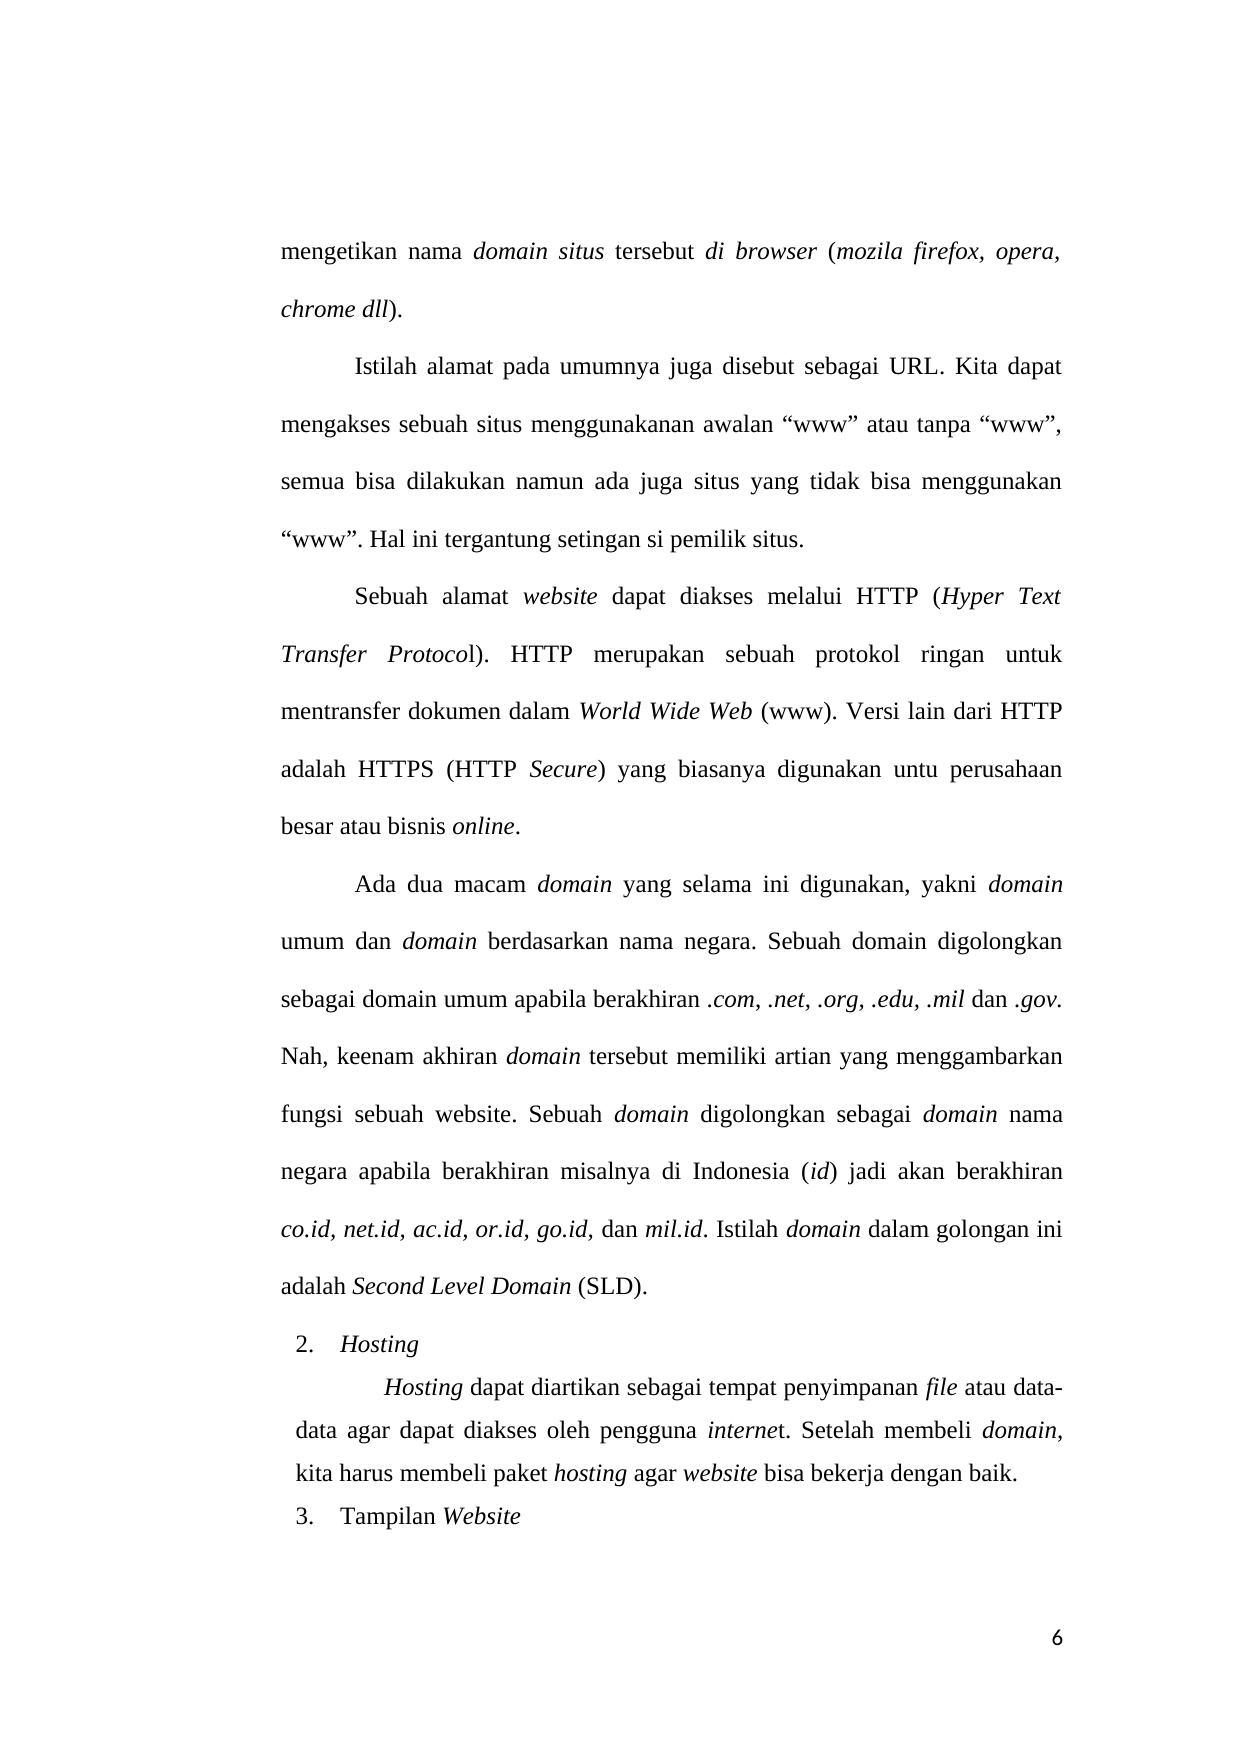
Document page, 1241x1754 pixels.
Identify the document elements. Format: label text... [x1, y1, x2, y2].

text Ada dua macam domain yang selama ini digunakan, yakni domain umum dan domain berdasarkan nama negara. Sebuah domain digolongkan sebagai domain umum apabila berakhiran .com, .net, .org, .edu, .mil dan .gov. Nah, keenam akhiran domain tersebut memiliki artian yang menggambarkan fungsi sebuah website. Sebuah domain digolongkan sebagai domain nama negara apabila berakhiran misalnya di Indonesia (id) jadi akan berakhiran co.id, net.id, ac.id, or.id, go.id, dan mil.id. Istilah domain dalam golongan ini adalah Second Level Domain (SLD). [281, 869, 1063, 1300]
list Hosting [295, 1329, 1063, 1357]
text Hosting dapat diartikan sebagai tempat penyimpanan file atau data-data agar dapat diakses oleh pengguna internet. Setelah membeli domain, kita harus membeli paket hosting agar website bisa bekerja dengan baik. [295, 1372, 1063, 1487]
list Tampilan Website [295, 1501, 1063, 1530]
text Istilah alamat pada umumnya juga disebut sebagai URL. Kita dapat mengakses sebuah situs menggunakanan awalan “www” atau tanpa “www”, semua bisa dilakukan namun ada juga situs yang tidak bisa menggunakan “www”. Hal ini tergantung setingan si pemilik situs. [281, 351, 1063, 552]
text Sebuah alamat website dapat diakses melalui HTTP (Hyper Text Transfer Protocol). HTTP merupakan sebuah protokol ringan untuk mentransfer dokumen dalam World Wide Web (www). Versi lain dari HTTP adalah HTTPS (HTTP Secure) yang biasanya digunakan untu perusahaan besar atau bisnis online. [281, 581, 1063, 840]
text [281, 236, 1063, 322]
